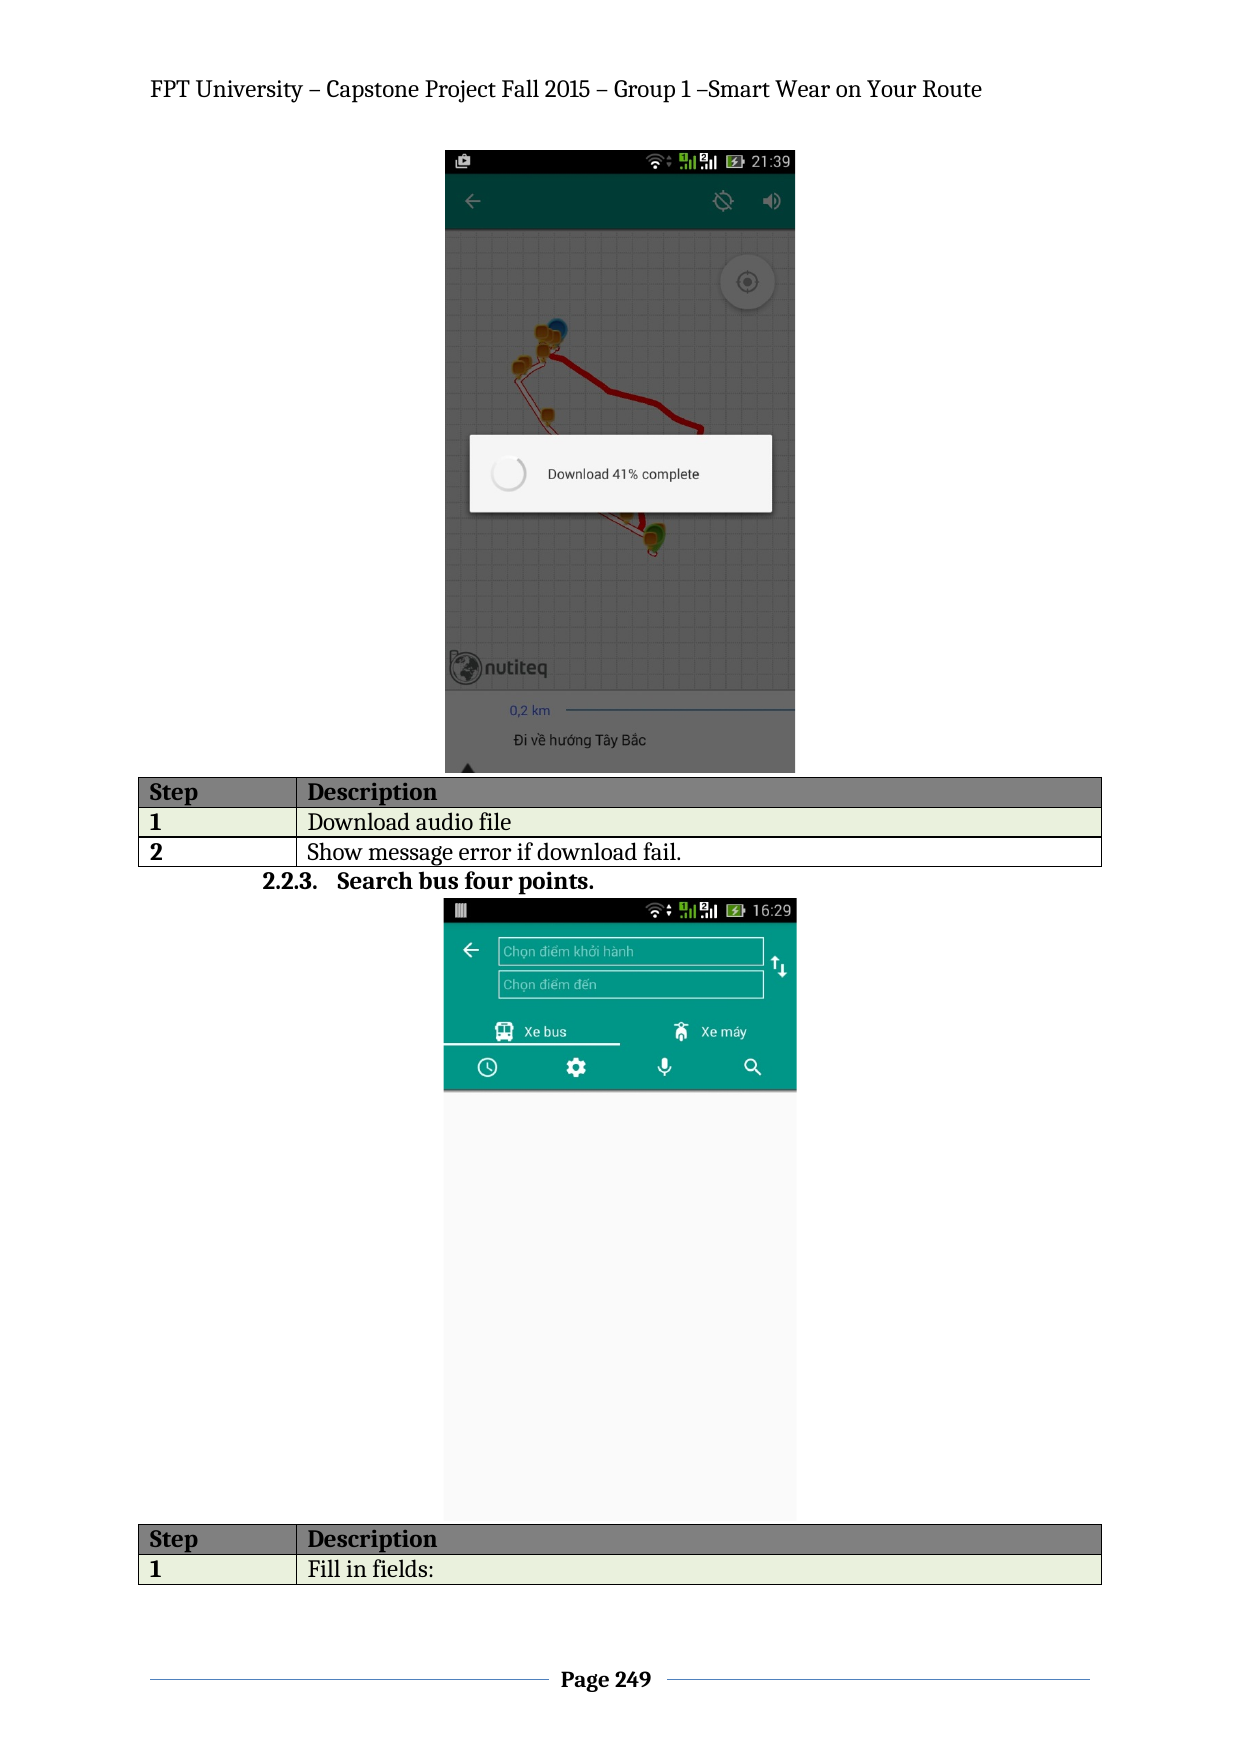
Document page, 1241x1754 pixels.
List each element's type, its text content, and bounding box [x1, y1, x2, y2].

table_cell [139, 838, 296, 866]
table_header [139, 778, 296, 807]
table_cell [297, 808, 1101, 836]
picture [443, 898, 797, 1521]
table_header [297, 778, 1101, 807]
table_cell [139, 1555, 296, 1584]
subtitle Search bus four points. [262, 867, 1090, 896]
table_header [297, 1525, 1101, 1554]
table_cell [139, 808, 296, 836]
picture [445, 150, 796, 773]
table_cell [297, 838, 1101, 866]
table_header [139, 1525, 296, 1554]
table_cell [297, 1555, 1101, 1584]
